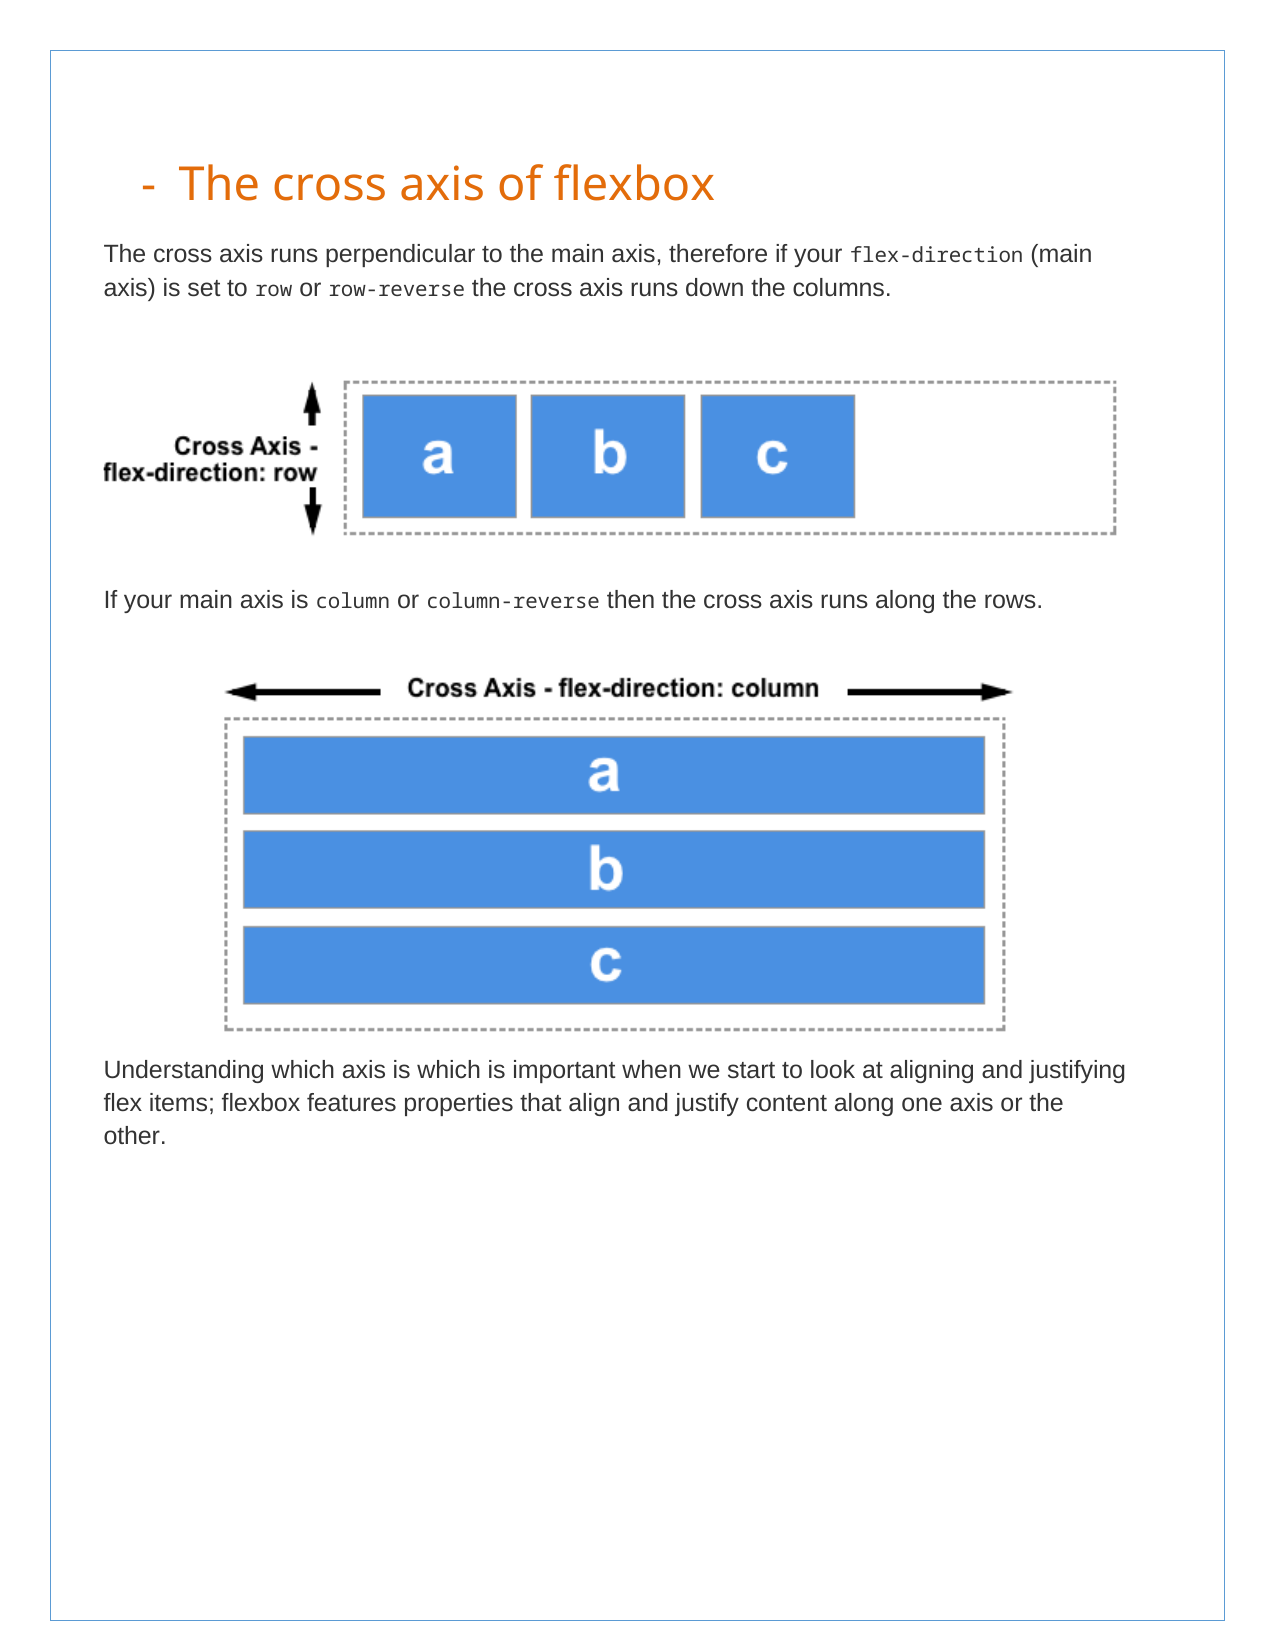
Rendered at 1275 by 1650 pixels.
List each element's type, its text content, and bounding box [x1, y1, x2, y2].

subtitle The cross axis of flexbox [141, 150, 1131, 214]
text The cross axis runs perpendicular to the main axis, therefore if your flex-direction (main axis) is set to row or row-reverse the cross axis runs down the columns. [103, 239, 1131, 302]
picture [103, 364, 1132, 557]
picture [209, 672, 1026, 1055]
text Understanding which axis is which is important when we start to look at aligning and justifying flex items; flexbox features properties that align and justify content along one axis or the other. [103, 1054, 1131, 1149]
text If your main axis is column or column-reverse then the cross axis runs along the rows. [103, 585, 1131, 615]
